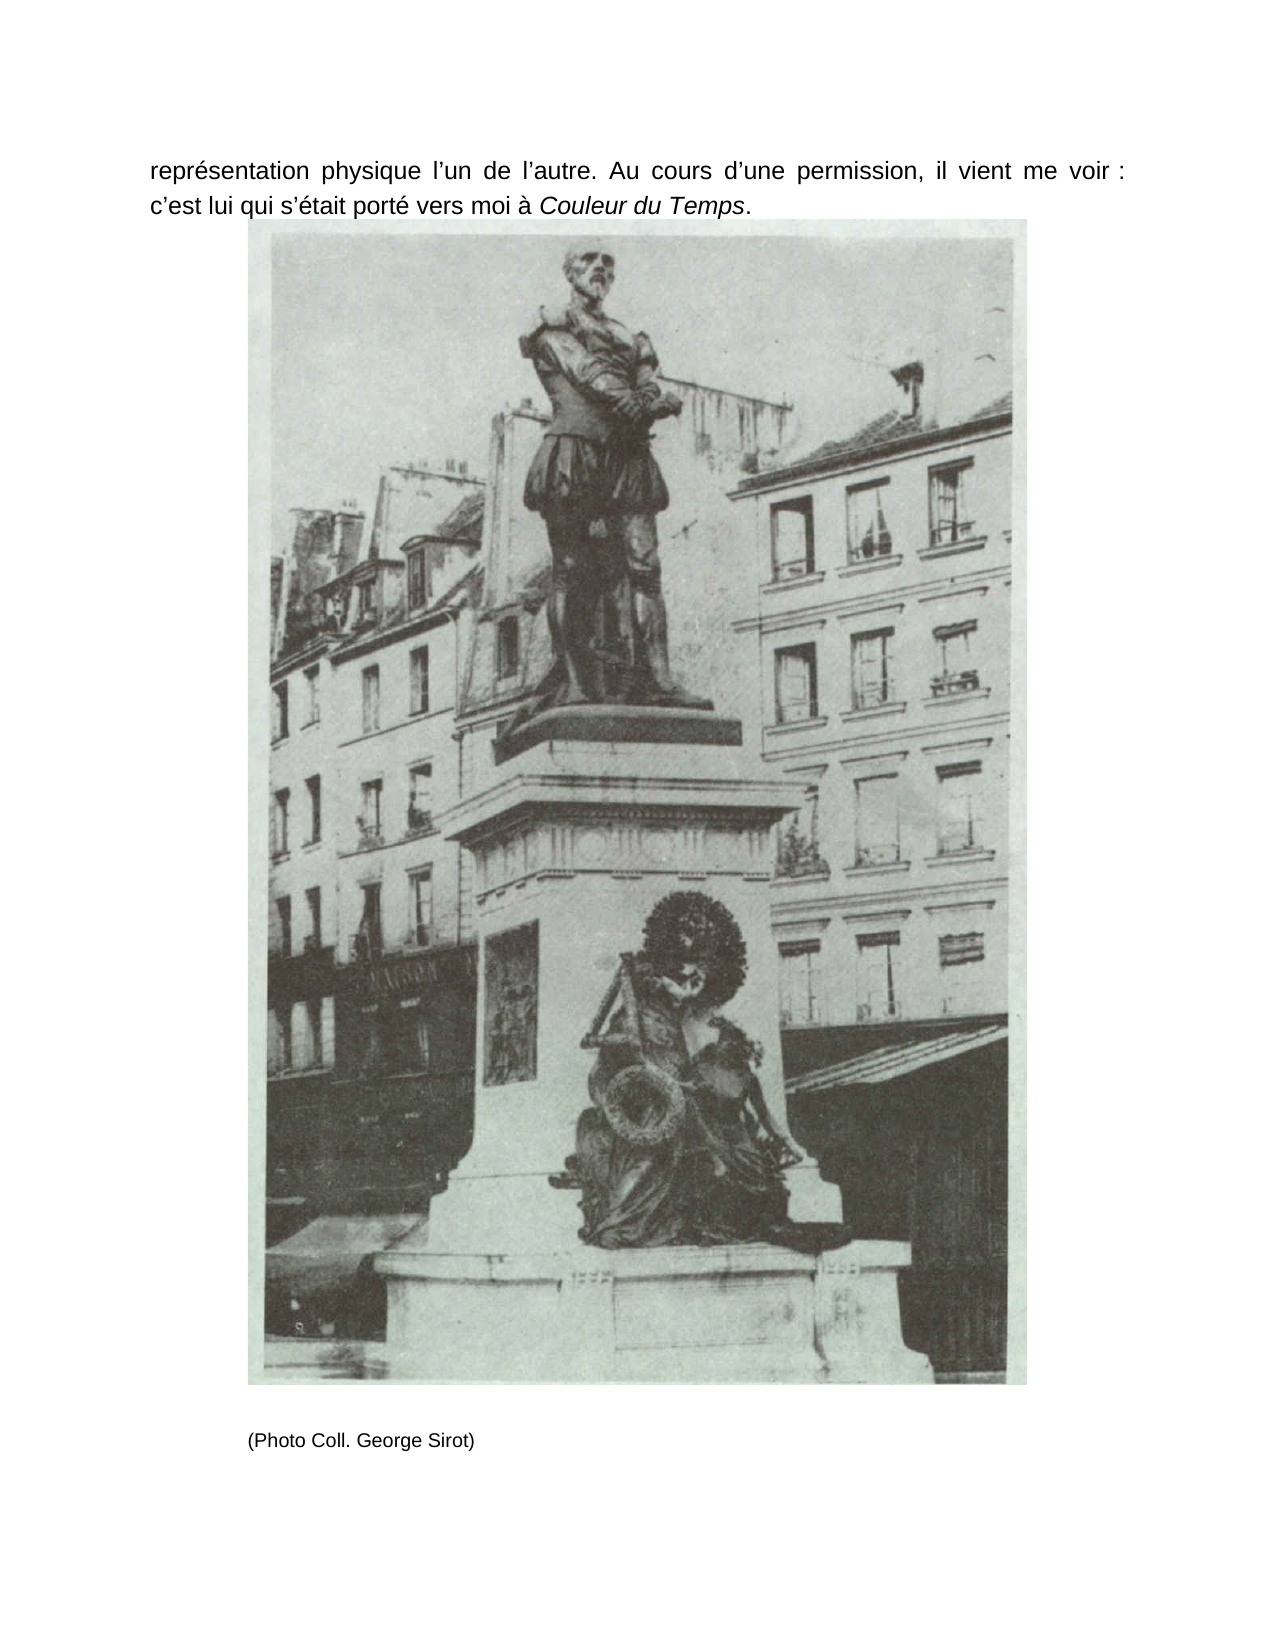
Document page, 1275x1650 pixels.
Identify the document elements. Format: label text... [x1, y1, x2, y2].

picture [247, 219, 1028, 1385]
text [150, 150, 1125, 220]
text (Photo Coll. George Sirot) [247, 1423, 1125, 1452]
